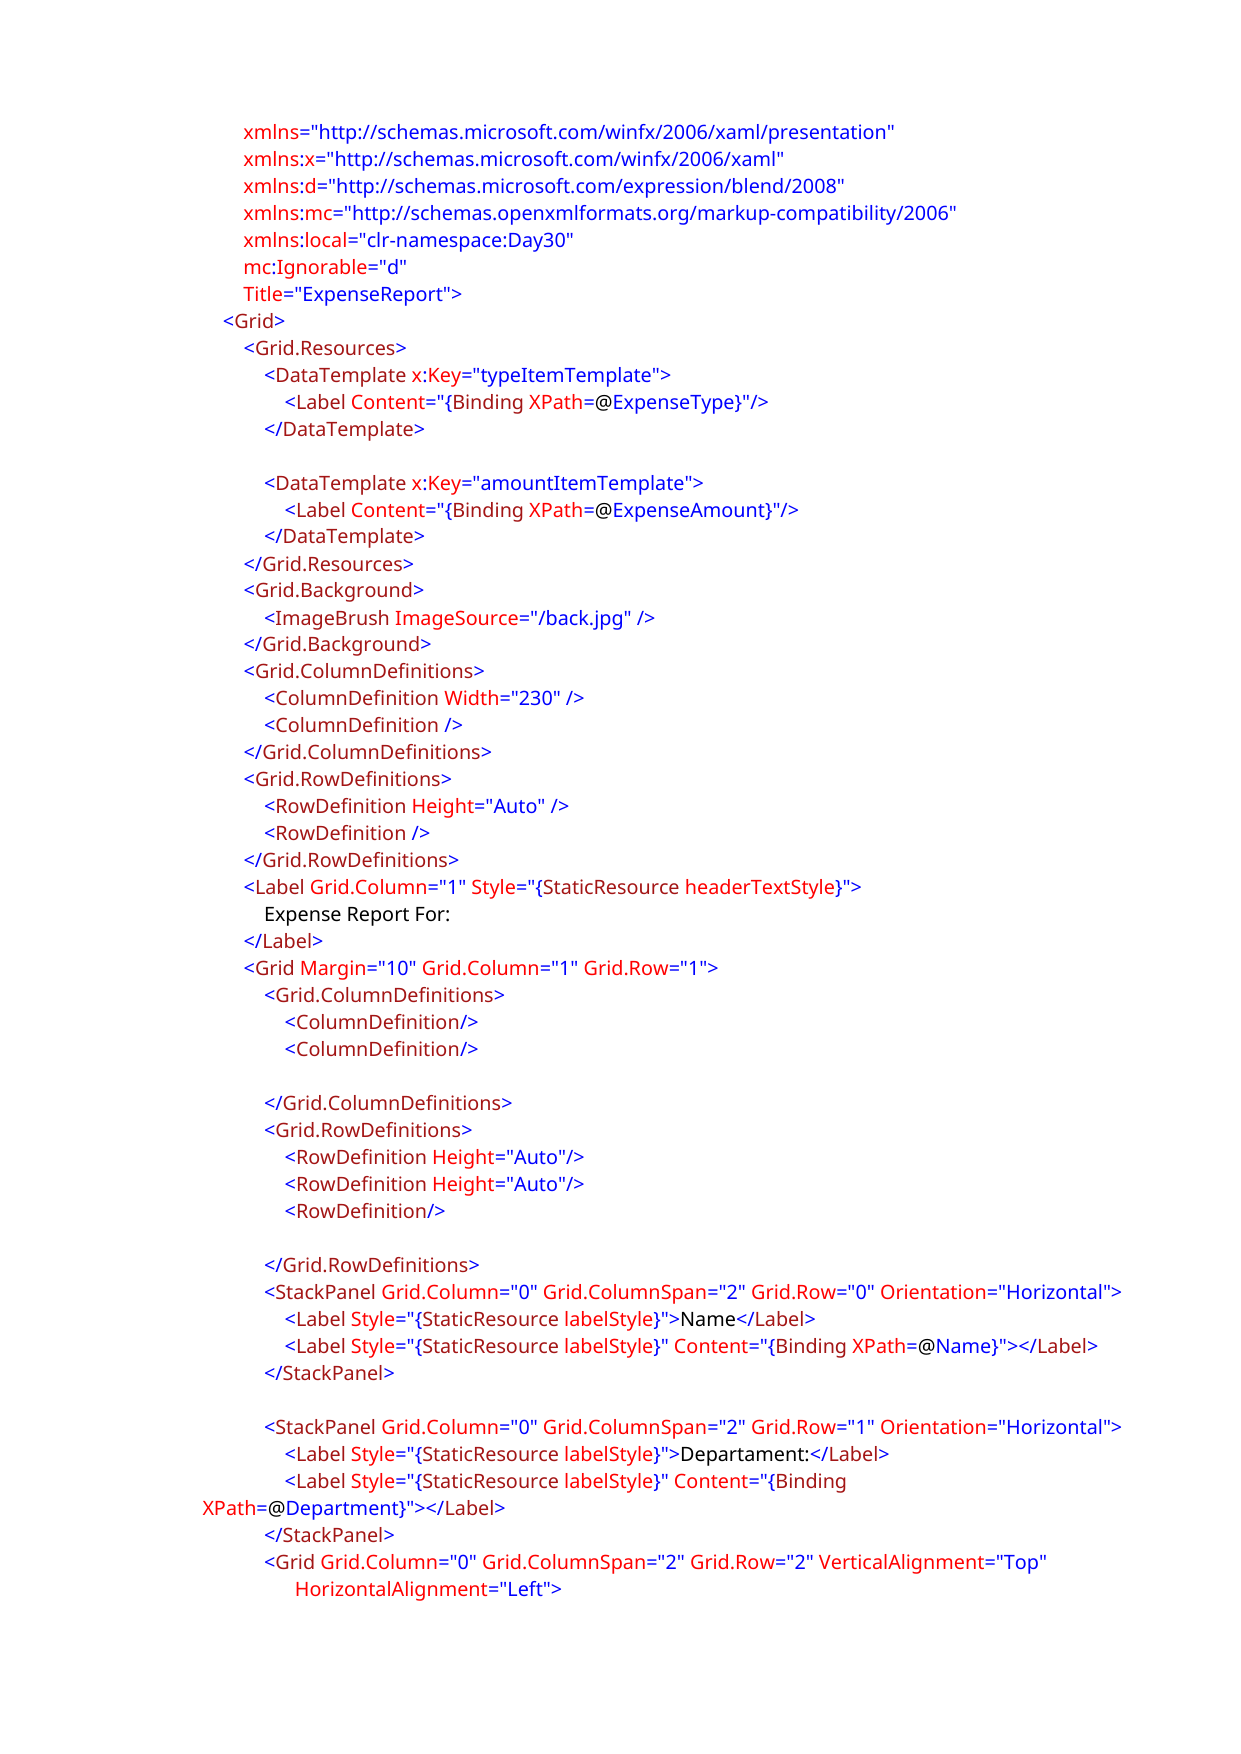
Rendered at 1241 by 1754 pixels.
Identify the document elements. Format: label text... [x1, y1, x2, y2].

text <RowDefinition Height="Auto"/> [202, 1170, 1152, 1197]
text <ColumnDefinition /> [202, 712, 1152, 739]
text <Grid.RowDefinitions> [202, 1116, 1152, 1143]
text HorizontalAlignment="Left"> [202, 1575, 1152, 1602]
text xmlns:local="clr-namespace:Day30" [202, 226, 1152, 253]
text mc:Ignorable="d" [202, 253, 1152, 280]
text xmlns:x="http://schemas.microsoft.com/winfx/2006/xaml" [202, 145, 1152, 172]
text <RowDefinition Height="Auto"/> [202, 1143, 1152, 1170]
text <Label Style="{StaticResource labelStyle}" Content="{Binding XPath=@Department}"></Label> [202, 1467, 1152, 1521]
text </StackPanel> [202, 1521, 1152, 1548]
text <ImageBrush ImageSource="/back.jpg" /> [202, 604, 1152, 631]
text <RowDefinition /> [202, 819, 1152, 847]
text <Grid.ColumnDefinitions> [202, 981, 1152, 1008]
text <Grid Grid.Column="0" Grid.ColumnSpan="2" Grid.Row="2" VerticalAlignment="Top" [202, 1548, 1152, 1575]
text </Grid.Background> [202, 631, 1152, 658]
text <ColumnDefinition/> [202, 1035, 1152, 1062]
text </Label> [202, 927, 1152, 954]
text </Grid.Resources> [202, 550, 1152, 577]
text <Grid.ColumnDefinitions> [202, 658, 1152, 685]
text <RowDefinition Height="Auto" /> [202, 793, 1152, 819]
text <Label Style="{StaticResource labelStyle}">Departament:</Label> [202, 1440, 1152, 1467]
text </Grid.RowDefinitions> [202, 847, 1152, 873]
text <Label Grid.Column="1" Style="{StaticResource headerTextStyle}"> [202, 873, 1152, 901]
text </DataTemplate> [202, 523, 1152, 550]
text <Label Content="{Binding XPath=@ExpenseType}"/> [202, 388, 1152, 415]
text <Grid.Background> [202, 577, 1152, 604]
text <Label Content="{Binding XPath=@ExpenseAmount}"/> [202, 496, 1152, 523]
text <DataTemplate x:Key="typeItemTemplate"> [202, 361, 1152, 388]
text <DataTemplate x:Key="amountItemTemplate"> [202, 469, 1152, 496]
text <StackPanel Grid.Column="0" Grid.ColumnSpan="2" Grid.Row="1" Orientation="Horizontal"> [202, 1413, 1152, 1440]
text <StackPanel Grid.Column="0" Grid.ColumnSpan="2" Grid.Row="0" Orientation="Horizontal"> [202, 1278, 1152, 1305]
text <RowDefinition/> [202, 1197, 1152, 1224]
text </DataTemplate> [202, 415, 1152, 442]
text </Grid.RowDefinitions> [202, 1251, 1152, 1278]
text <Grid Margin="10" Grid.Column="1" Grid.Row="1"> [202, 954, 1152, 981]
text xmlns:d="http://schemas.microsoft.com/expression/blend/2008" [202, 172, 1152, 199]
text </StackPanel> [202, 1359, 1152, 1386]
text Title="ExpenseReport"> [202, 280, 1152, 307]
text <ColumnDefinition/> [202, 1008, 1152, 1035]
text xmlns:mc="http://schemas.openxmlformats.org/markup-compatibility/2006" [202, 199, 1152, 226]
text <ColumnDefinition Width="230" /> [202, 685, 1152, 712]
text Expense Report For: [202, 901, 1152, 927]
text <Grid.Resources> [202, 334, 1152, 361]
text <Grid> [202, 307, 1152, 334]
text <Label Style="{StaticResource labelStyle}" Content="{Binding XPath=@Name}"></Label> [202, 1332, 1152, 1359]
text <Label Style="{StaticResource labelStyle}">Name</Label> [202, 1305, 1152, 1332]
text <Grid.RowDefinitions> [202, 766, 1152, 793]
text xmlns="http://schemas.microsoft.com/winfx/2006/xaml/presentation" [202, 118, 1152, 145]
text </Grid.ColumnDefinitions> [202, 739, 1152, 766]
text </Grid.ColumnDefinitions> [202, 1089, 1152, 1116]
